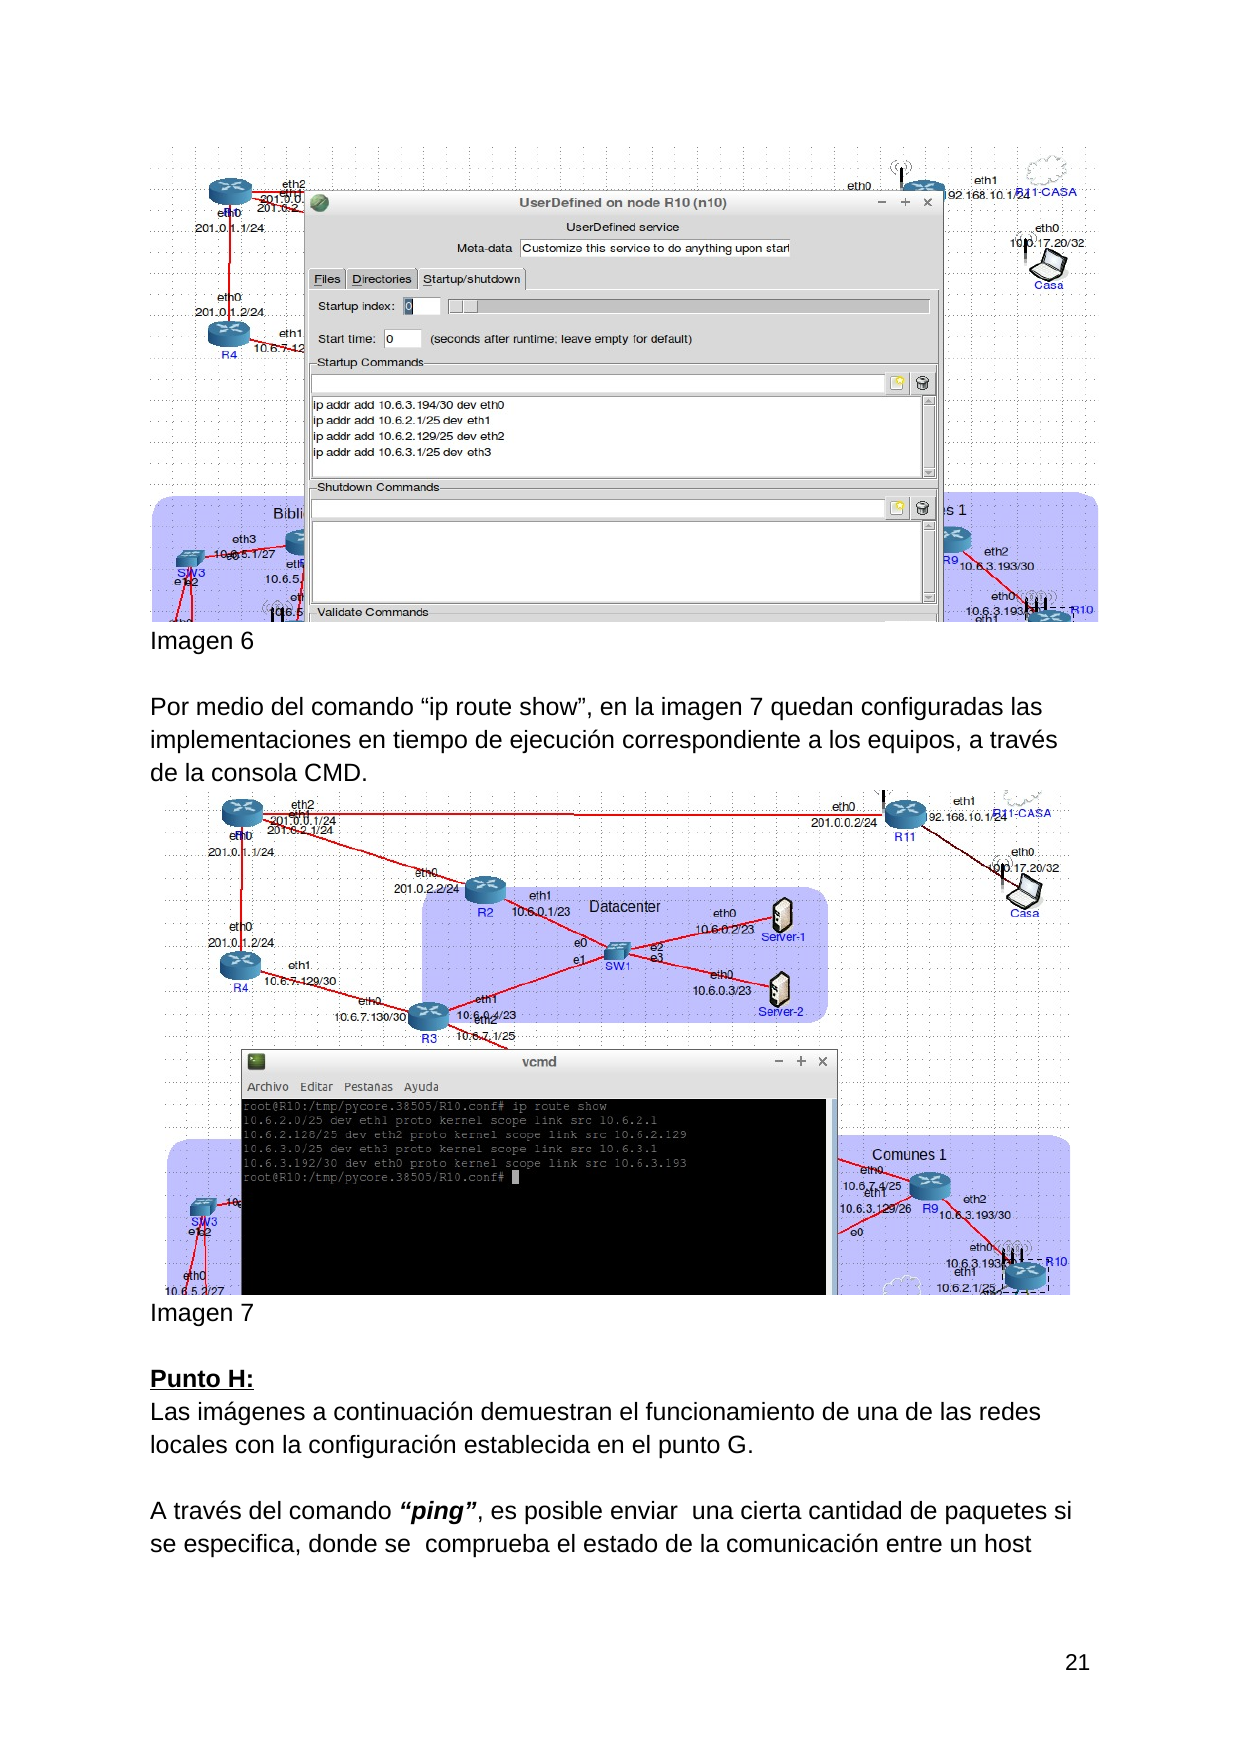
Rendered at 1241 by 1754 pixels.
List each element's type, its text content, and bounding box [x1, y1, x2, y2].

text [150, 1496, 1090, 1558]
picture [165, 790, 1071, 1295]
text Las imágenes a continuación demuestran el funcionamiento de una de las redes locales con la configuración establecida en el punto G. [150, 1397, 1090, 1459]
text Punto H: [150, 1364, 1090, 1393]
picture [150, 147, 1099, 622]
text Imagen 7 [150, 1298, 1090, 1327]
text Imagen 6 [150, 622, 1090, 654]
